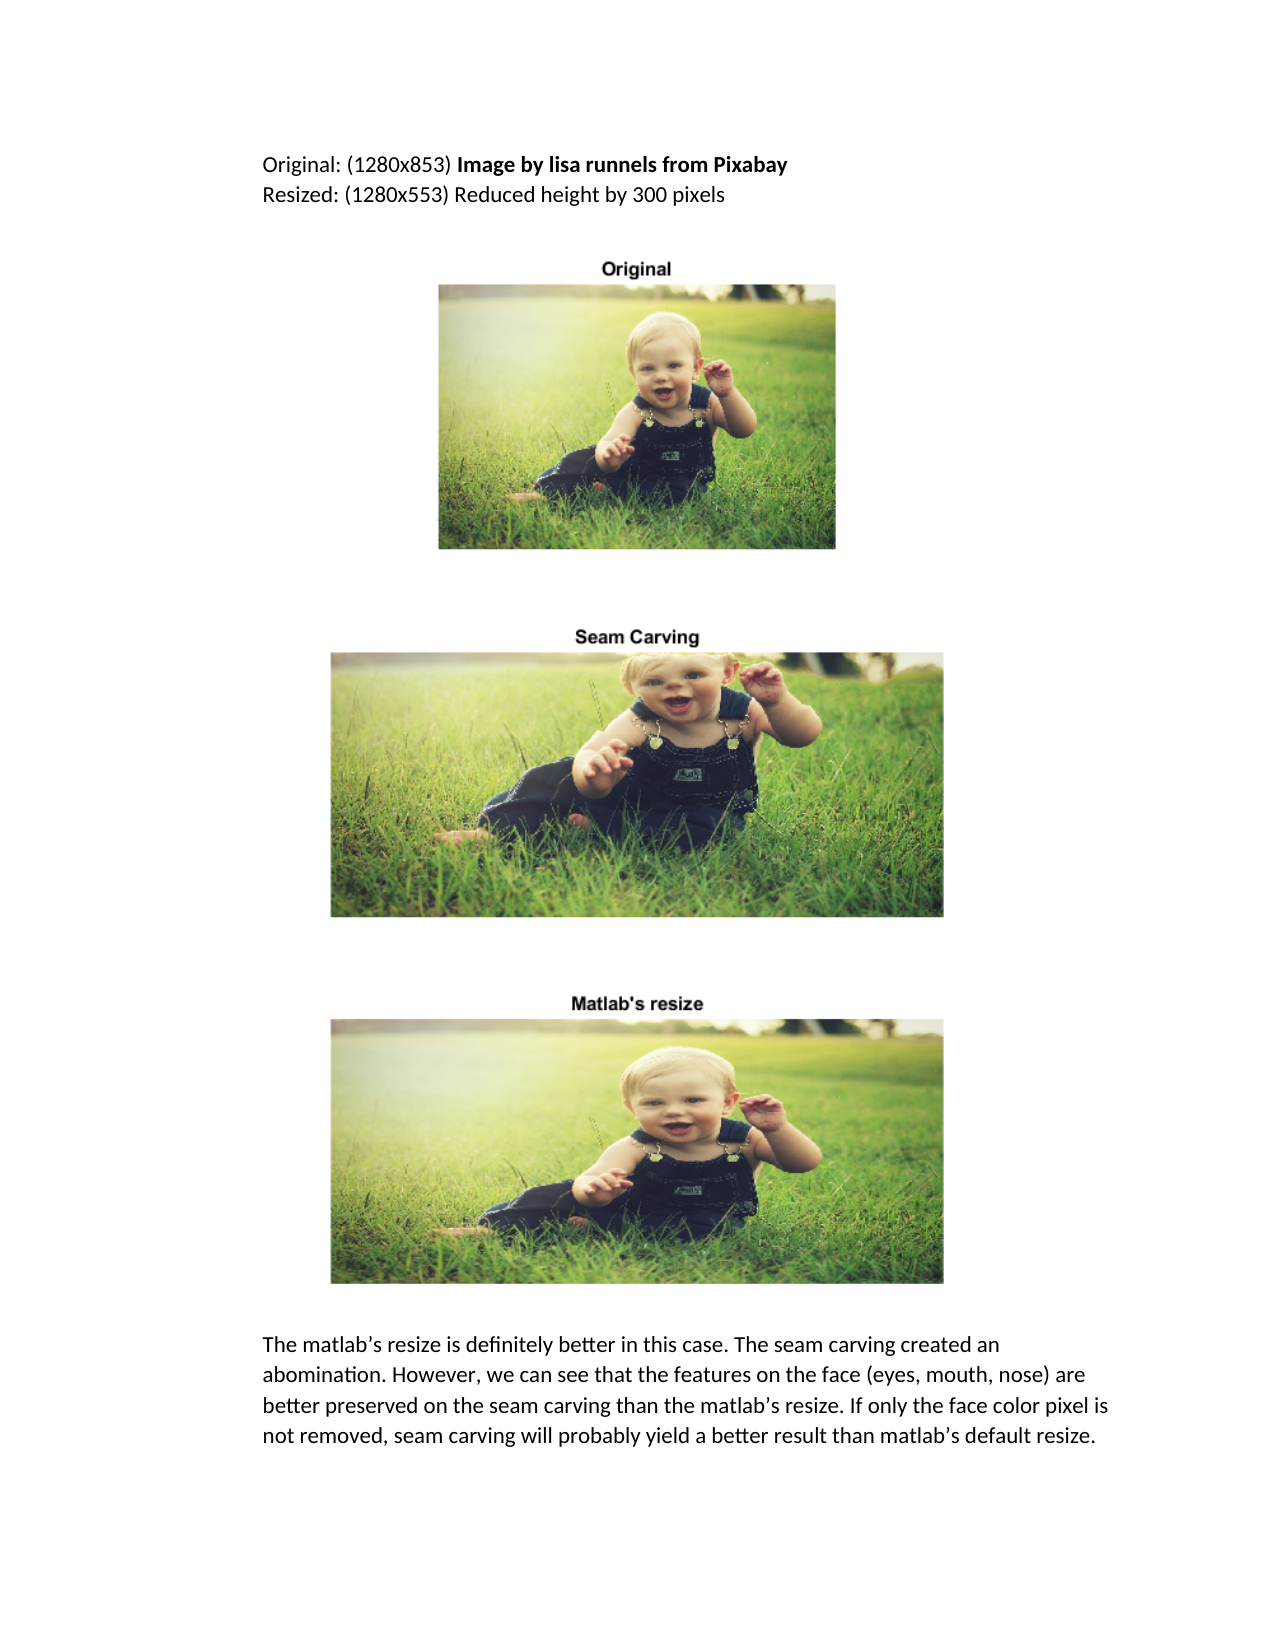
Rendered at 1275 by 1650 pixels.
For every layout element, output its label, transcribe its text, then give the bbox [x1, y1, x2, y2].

picture [262, 240, 1005, 1298]
list The matlab’s resize is definitely better in this case. The seam carving created an abomination. However, we can see that the features on the face (eyes, mouth, nose) are better preserved on the seam carving than the matlab’s resize. If only the face color pixel is not removed, seam carving will probably yield a better result than matlab’s default resize. [262, 1330, 1125, 1449]
list Original: (1280x853) Image by lisa runnels from Pixabay [262, 150, 1125, 178]
list Resized: (1280x553) Reduced height by 300 pixels [262, 180, 1125, 208]
